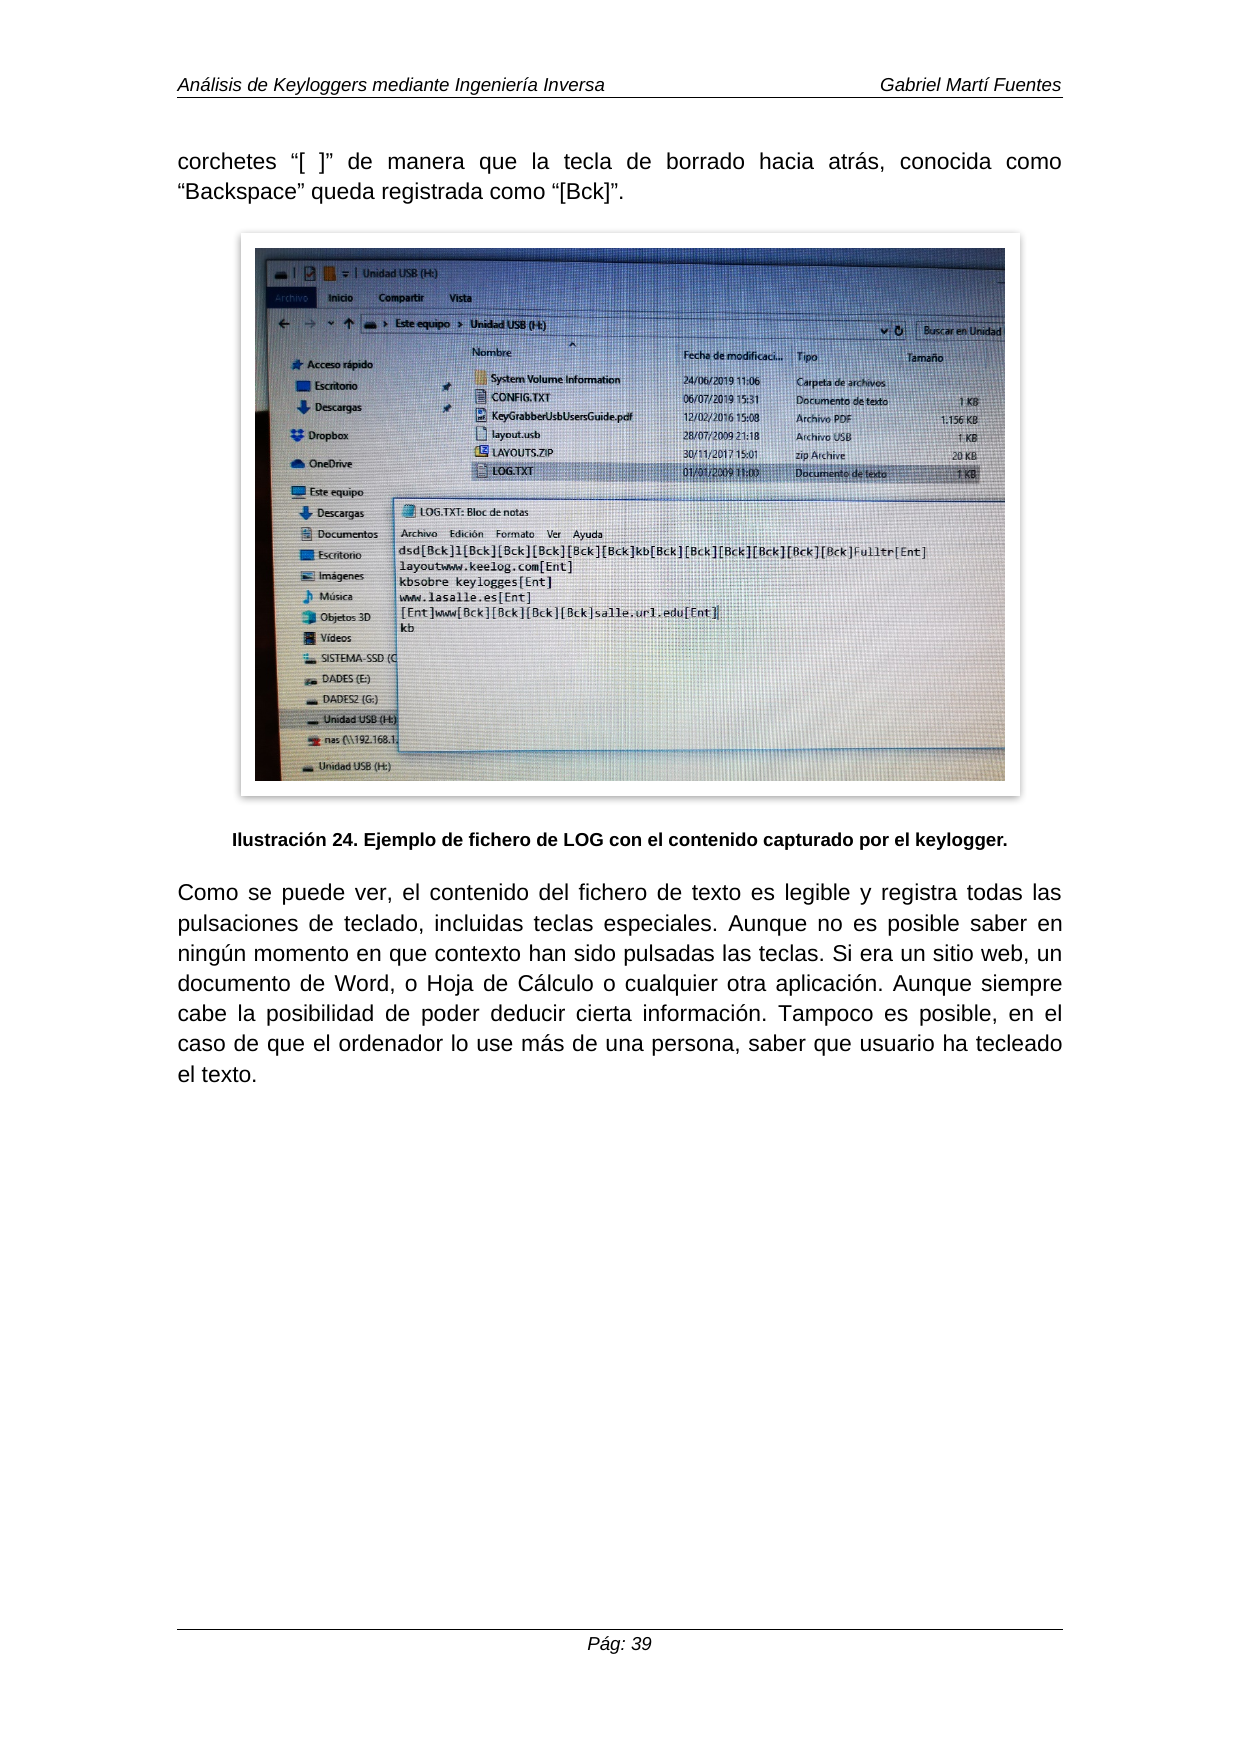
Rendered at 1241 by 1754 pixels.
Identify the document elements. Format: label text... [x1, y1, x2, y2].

text Ilustración 24. Ejemplo de fichero de LOG con el contenido capturado por el keylogger. [177, 829, 1063, 850]
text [177, 148, 1063, 204]
picture [255, 248, 1005, 781]
text Como se puede ver, el contenido del fichero de texto es legible y registra todas las pulsaciones de teclado, incluidas teclas especiales. Aunque no es posible saber en ningún momento en que contexto han sido pulsadas las teclas. Si era un sitio web, un documento de Word, o Hoja de Cálculo o cualquier otra aplicación. Aunque siempre cabe la posibilidad de poder deducir cierta información. Tampoco es posible, en el caso de que el ordenador lo use más de una persona, saber que usuario ha tecleado el texto. [177, 879, 1063, 1087]
